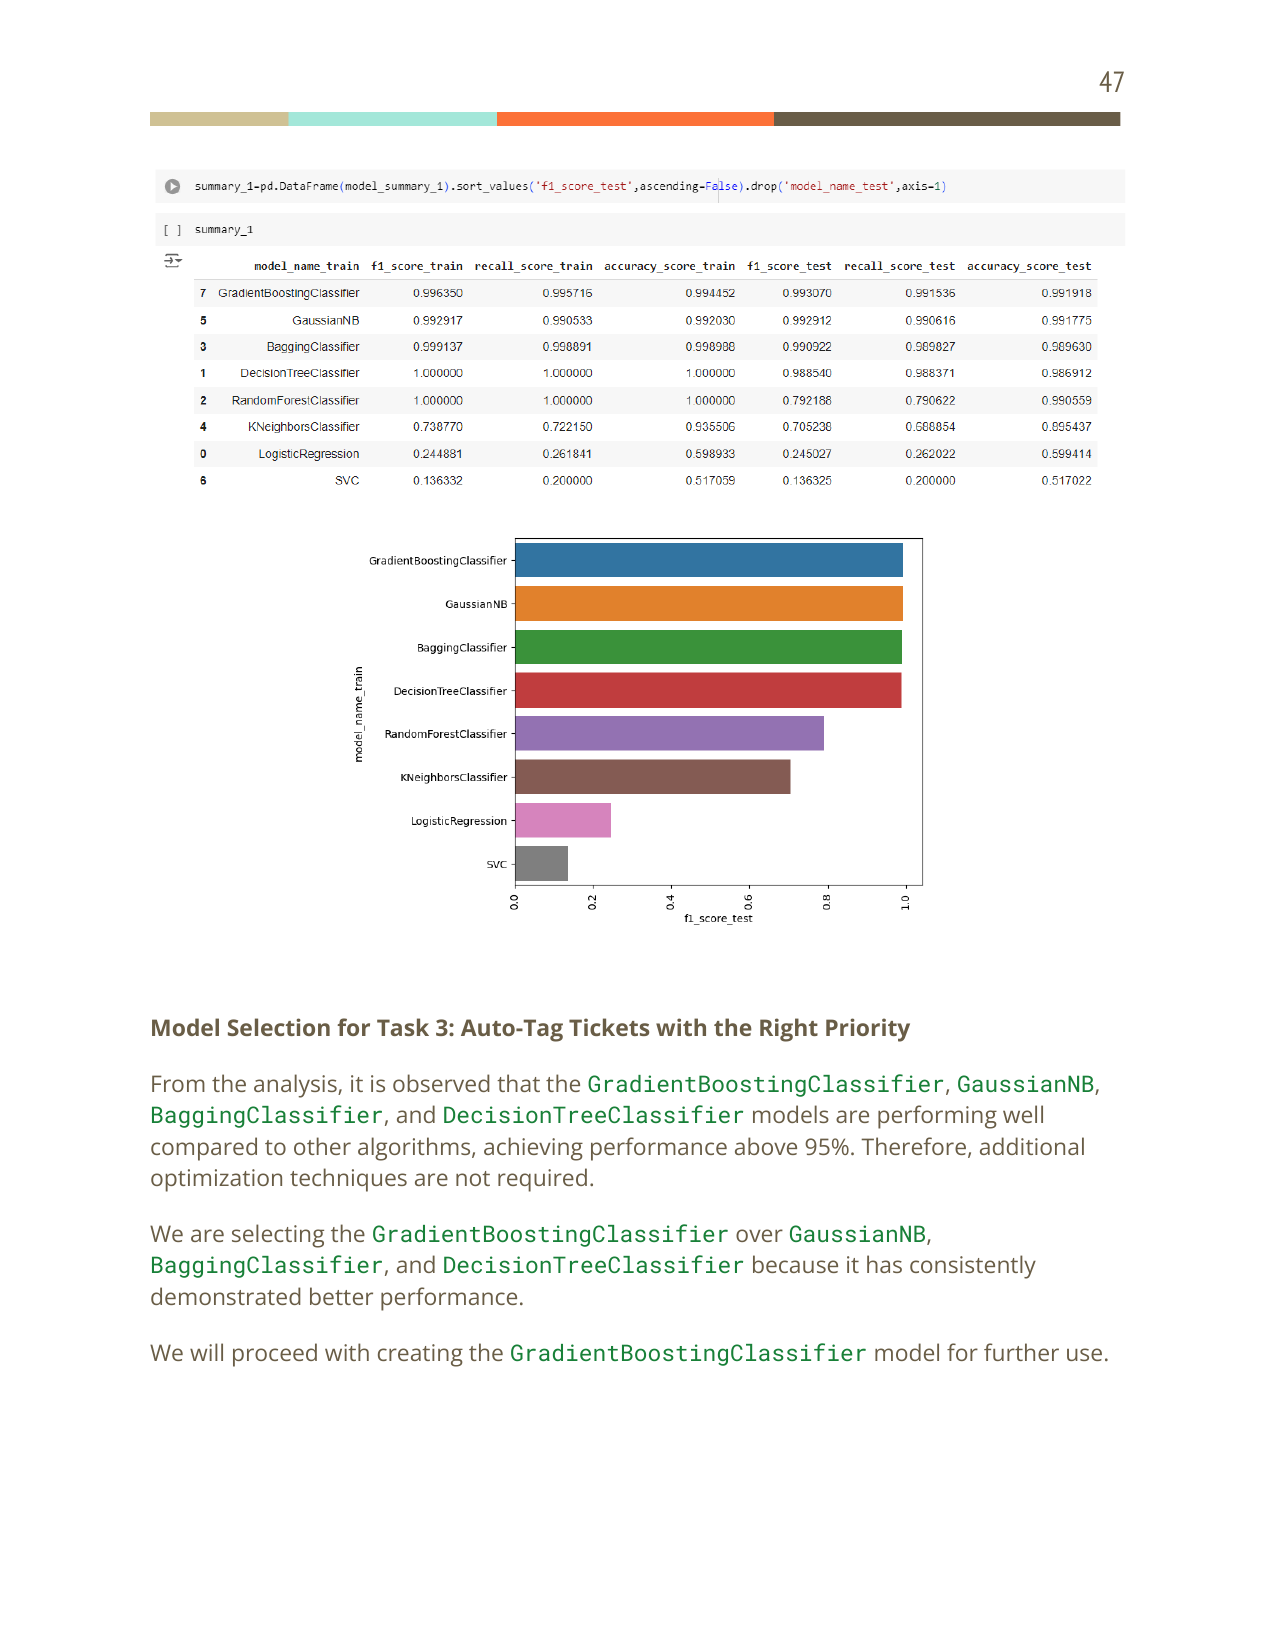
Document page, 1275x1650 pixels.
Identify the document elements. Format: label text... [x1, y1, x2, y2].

text We are selecting the GradientBoostingClassifier over GaussianNB, BaggingClassifier, and DecisionTreeClassifier because it has consistently demonstrated better performance. [150, 1218, 1125, 1312]
picture [346, 531, 929, 931]
text Model Selection for Task 3: Auto-Tag Tickets with the Right Priority [150, 1012, 1125, 1043]
picture [150, 164, 1125, 507]
picture [150, 112, 1121, 126]
text From the analysis, it is observed that the GradientBoostingClassifier, GaussianNB, BaggingClassifier, and DecisionTreeClassifier models are performing well compared to other algorithms, achieving performance above 95%. Therefore, additional optimization techniques are not required. [150, 1068, 1125, 1193]
text We will proceed with creating the GradientBoostingClassifier model for further use. [150, 1337, 1125, 1368]
